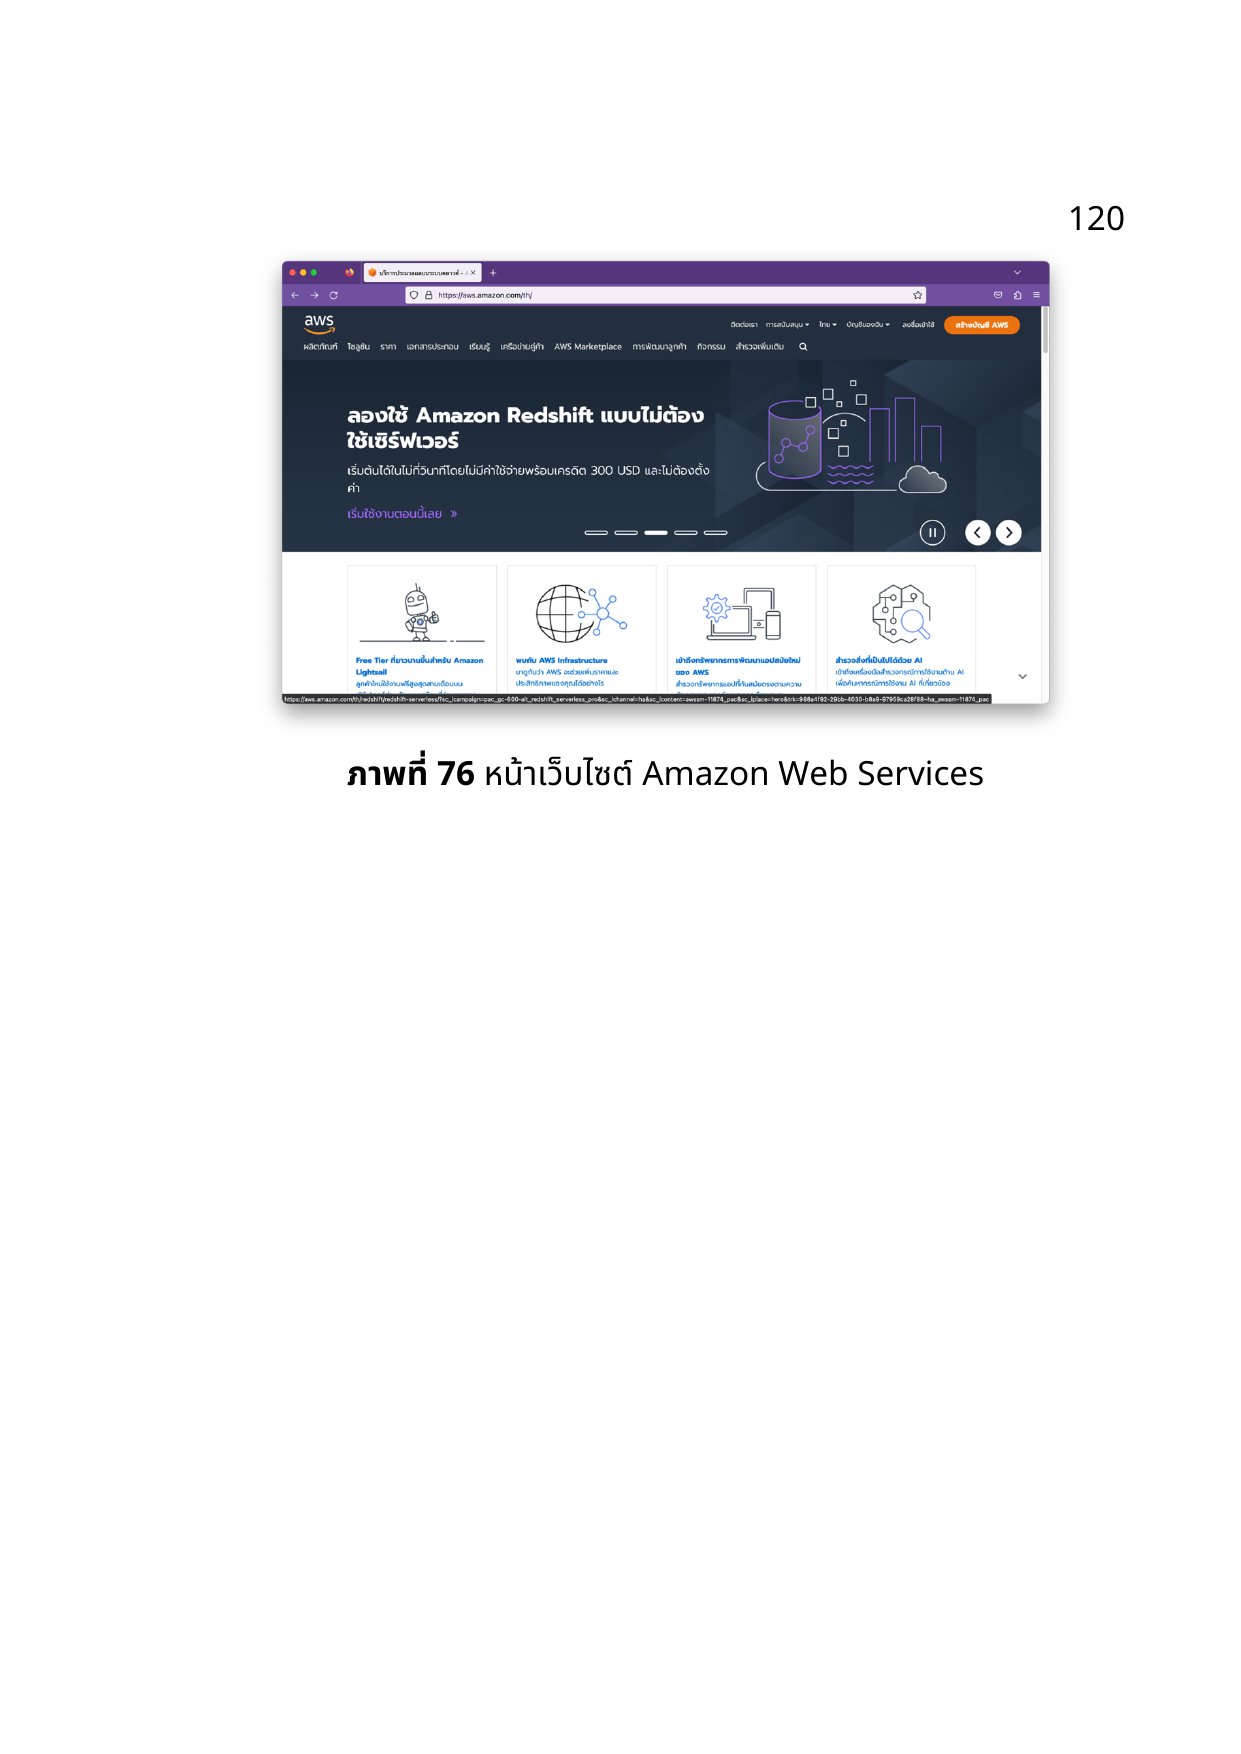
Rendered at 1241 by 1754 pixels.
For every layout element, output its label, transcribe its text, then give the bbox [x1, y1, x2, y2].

picture [252, 240, 1079, 743]
text ภาพที่ 76 หน้าเว็บไซต์ Amazon Web Services [206, 749, 1125, 800]
